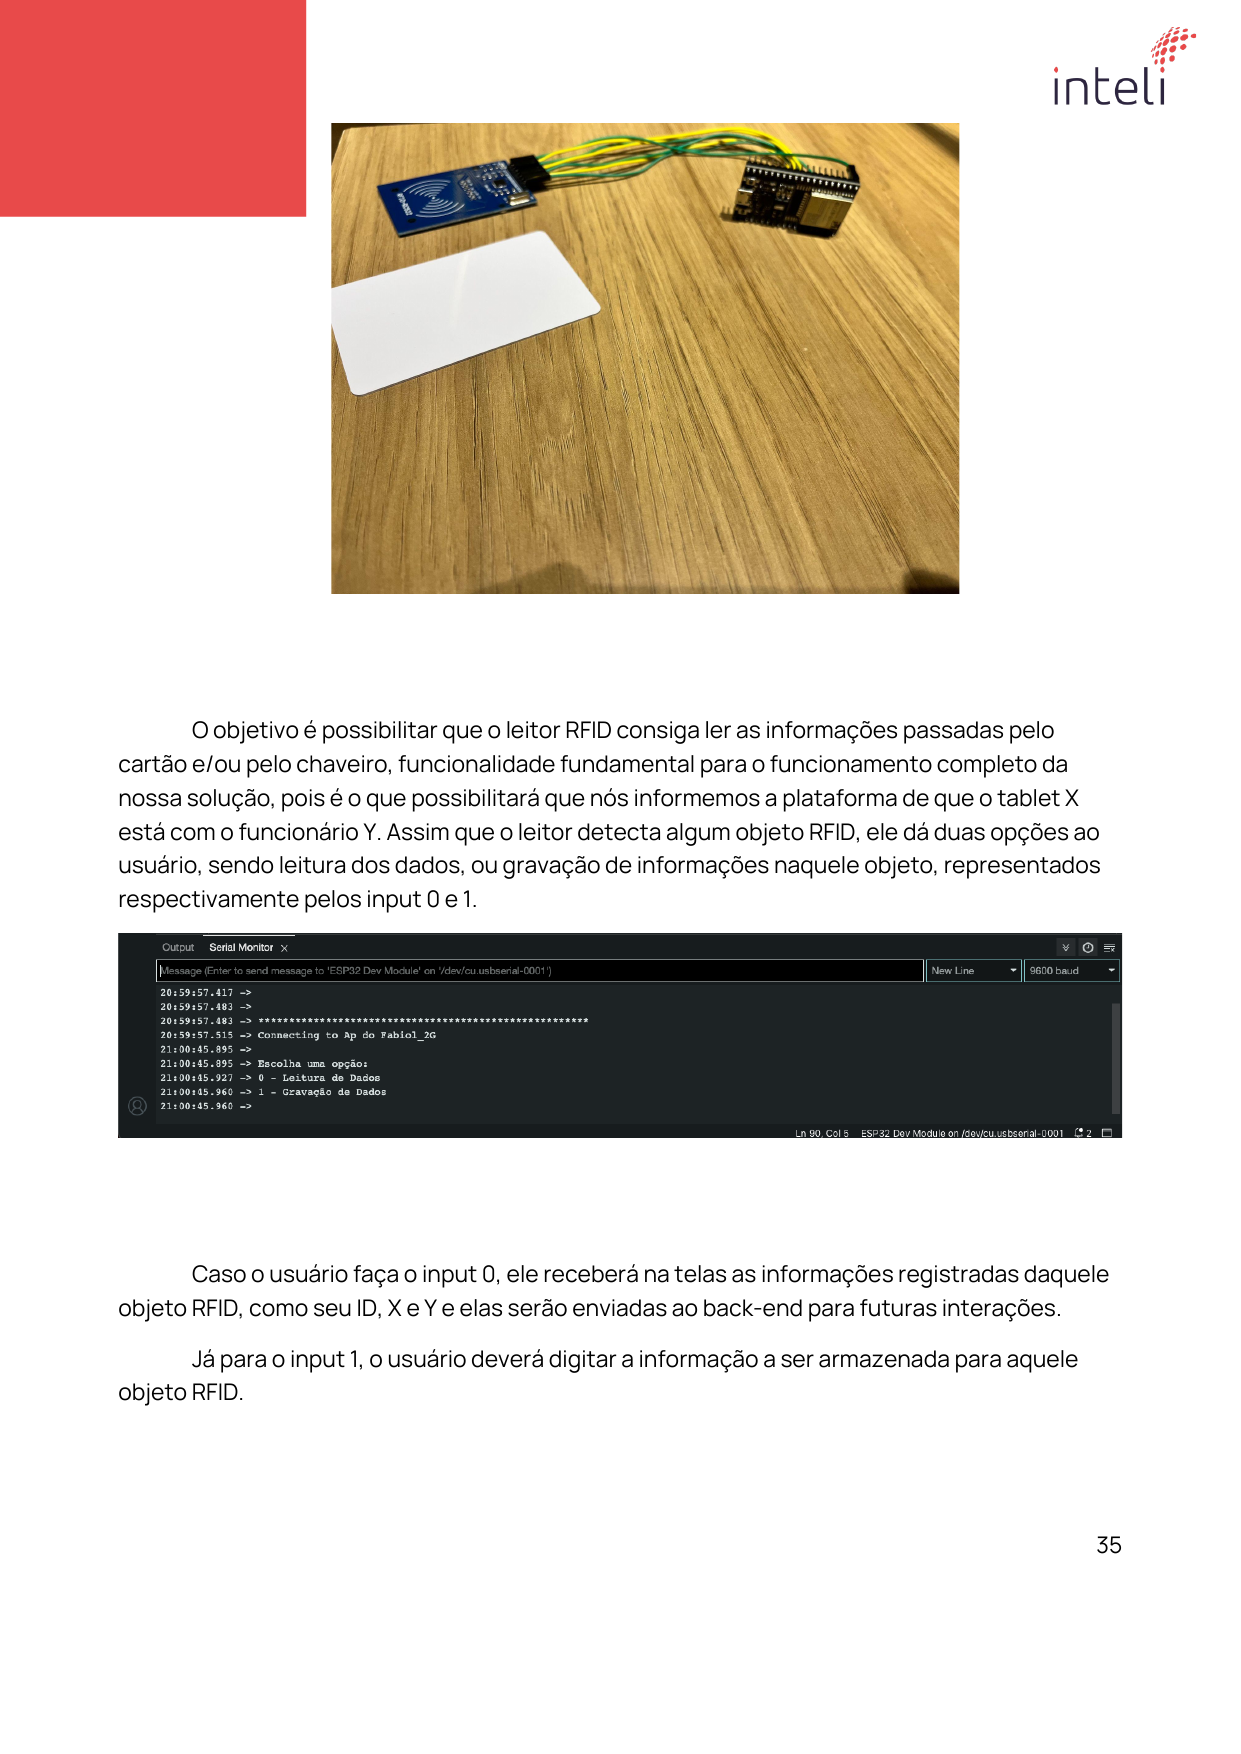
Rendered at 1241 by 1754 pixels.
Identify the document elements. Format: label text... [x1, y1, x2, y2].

text Caso o usuário faça o input 0, ele receberá na telas as informações registradas daquele objeto RFID, como seu ID, X e Y e elas serão enviadas ao back-end para futuras interações. [118, 1258, 1122, 1323]
text O objetivo é possibilitar que o leitor RFID consiga ler as informações passadas pelo cartão e/ou pelo chaveiro, funcionalidade fundamental para o funcionamento completo da nossa solução, pois é o que possibilitará que nós informemos a plataforma de que o tablet X está com o funcionário Y. Assim que o leitor detecta algum objeto RFID, ele dá duas opções ao usuário, sendo leitura dos dados, ou gravação de informações naquele objeto, representados respectivamente pelos input 0 e 1. [118, 714, 1122, 914]
picture [1054, 27, 1197, 105]
text Já para o input 1, o usuário deverá digitar a informação a ser armazenada para aquele objeto RFID. [118, 1342, 1122, 1408]
picture [0, 0, 307, 217]
picture [118, 933, 1123, 1138]
picture [331, 123, 960, 594]
